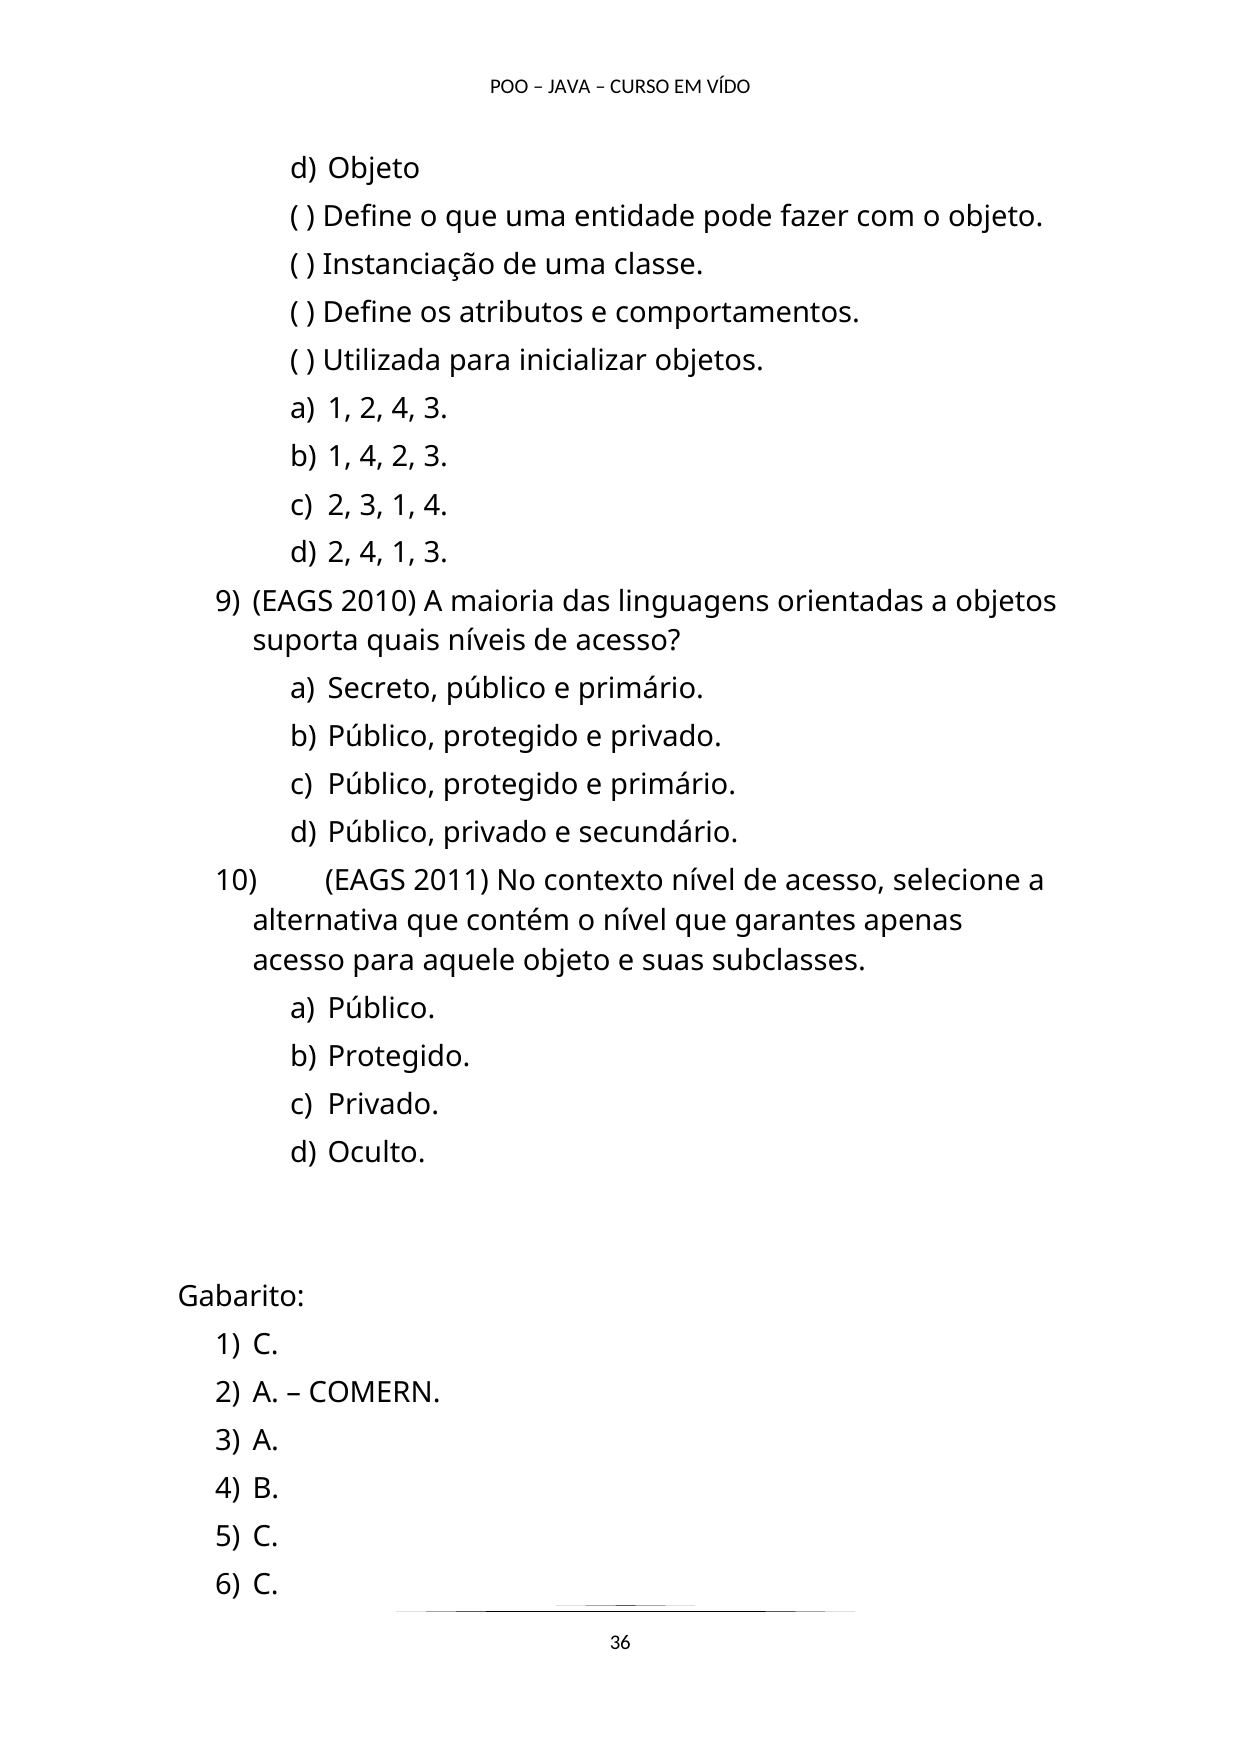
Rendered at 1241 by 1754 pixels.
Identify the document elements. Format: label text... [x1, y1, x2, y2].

list C. [215, 1563, 1063, 1603]
text ( ) Utilizada para inicializar objetos. [290, 340, 1063, 379]
list 1, 4, 2, 3. [290, 436, 1063, 475]
list (EAGS 2011) No contexto nível de acesso, selecione a alternativa que contém o nível que garantes apenas acesso para aquele objeto e suas subclasses. [215, 859, 1063, 979]
text ( ) Instanciação de uma classe. [290, 244, 1063, 283]
list C. [215, 1515, 1063, 1555]
list Privado. [290, 1083, 1063, 1123]
list Secreto, público e primário. [290, 667, 1063, 707]
text ( ) Define o que uma entidade pode fazer com o objeto. [290, 196, 1063, 235]
text ( ) Define os atributos e comportamentos. [290, 292, 1063, 331]
list C. [215, 1323, 1063, 1363]
list B. [215, 1467, 1063, 1507]
list 2, 3, 1, 4. [290, 484, 1063, 523]
list (EAGS 2010) A maioria das linguagens orientadas a objetos suporta quais níveis de acesso? [215, 580, 1063, 659]
list A. – COMERN. [215, 1371, 1063, 1411]
list Objeto [290, 148, 1063, 187]
list Público, privado e secundário. [290, 812, 1063, 851]
list 2, 4, 1, 3. [290, 532, 1063, 571]
list A. [215, 1419, 1063, 1459]
list Oculto. [290, 1131, 1063, 1171]
list Público, protegido e primário. [290, 763, 1063, 803]
list Protegido. [290, 1035, 1063, 1075]
text Gabarito: [177, 1275, 1063, 1315]
list Público. [290, 987, 1063, 1027]
list Público, protegido e privado. [290, 716, 1063, 755]
list 1, 2, 4, 3. [290, 388, 1063, 427]
